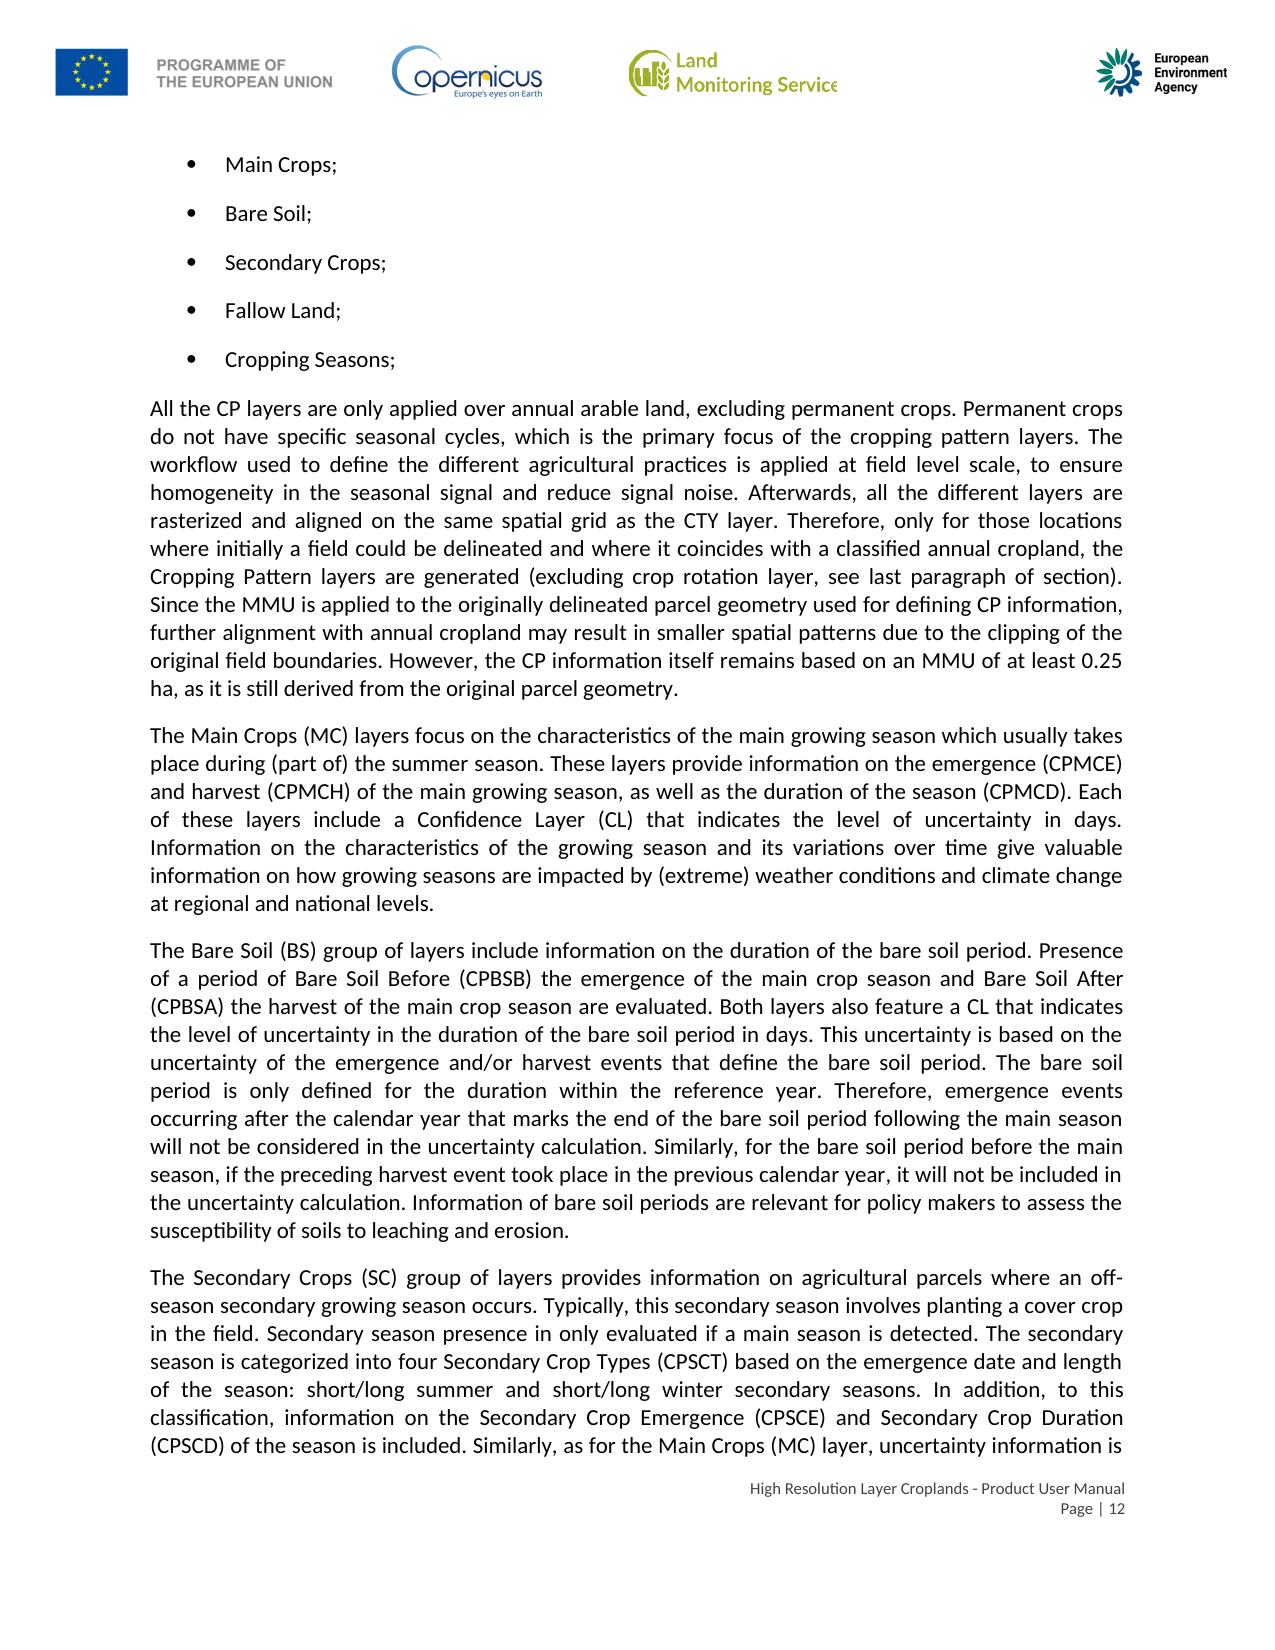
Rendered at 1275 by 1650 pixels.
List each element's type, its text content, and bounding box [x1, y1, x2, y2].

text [150, 1263, 1125, 1459]
list Secondary Crops; [187, 248, 1125, 276]
list Cropping Seasons; [187, 345, 1125, 373]
text The Main Crops (MC) layers focus on the characteristics of the main growing season which usually takes place during (part of) the summer season. These layers provide information on the emergence (CPMCE) and harvest (CPMCH) of the main growing season, as well as the duration of the season (CPMCD). Each of these layers include a Confidence Layer (CL) that indicates the level of uncertainty in days. Information on the characteristics of the growing season and its variations over time give valuable information on how growing seasons are impacted by (extreme) weather conditions and climate change at regional and national levels. [150, 721, 1125, 917]
picture [371, 15, 560, 130]
list Bare Soil; [187, 199, 1125, 227]
picture [628, 50, 837, 97]
list Main Crops; [187, 150, 1125, 178]
text All the CP layers are only applied over annual arable land, excluding permanent crops. Permanent crops do not have specific seasonal cycles, which is the primary focus of the cropping pattern layers. The workflow used to define the different agricultural practices is applied at field level scale, to ensure homogeneity in the seasonal signal and reduce signal noise. Afterwards, all the different layers are rasterized and aligned on the same spatial grid as the CTY layer. Therefore, only for those locations where initially a field could be delineated and where it coincides with a classified annual cropland, the Cropping Pattern layers are generated (excluding crop rotation layer, see last paragraph of section). Since the MMU is applied to the originally delineated parcel geometry used for defining CP information, further alignment with annual cropland may result in smaller spatial patterns due to the clipping of the original field boundaries. However, the CP information itself remains based on an MMU of at least 0.25 ha, as it is still derived from the original parcel geometry. [150, 394, 1125, 702]
picture [1094, 46, 1228, 97]
list Fallow Land; [187, 297, 1125, 324]
text The Bare Soil (BS) group of layers include information on the duration of the bare soil period. Presence of a period of Bare Soil Before (CPBSB) the emergence of the main crop season and Bare Soil After (CPBSA) the harvest of the main crop season are evaluated. Both layers also feature a CL that indicates the level of uncertainty in the duration of the bare soil period in days. This uncertainty is based on the uncertainty of the emergence and/or harvest events that define the bare soil period. The bare soil period is only defined for the duration within the reference year. Therefore, emergence events occurring after the calendar year that marks the end of the bare soil period following the main season will not be considered in the uncertainty calculation. Similarly, for the bare soil period before the main season, if the preceding harvest event took place in the previous calendar year, it will not be included in the uncertainty calculation. Information of bare soil periods are relevant for policy makers to assess the susceptibility of soils to leaching and erosion. [150, 936, 1125, 1244]
picture [29, 21, 351, 124]
